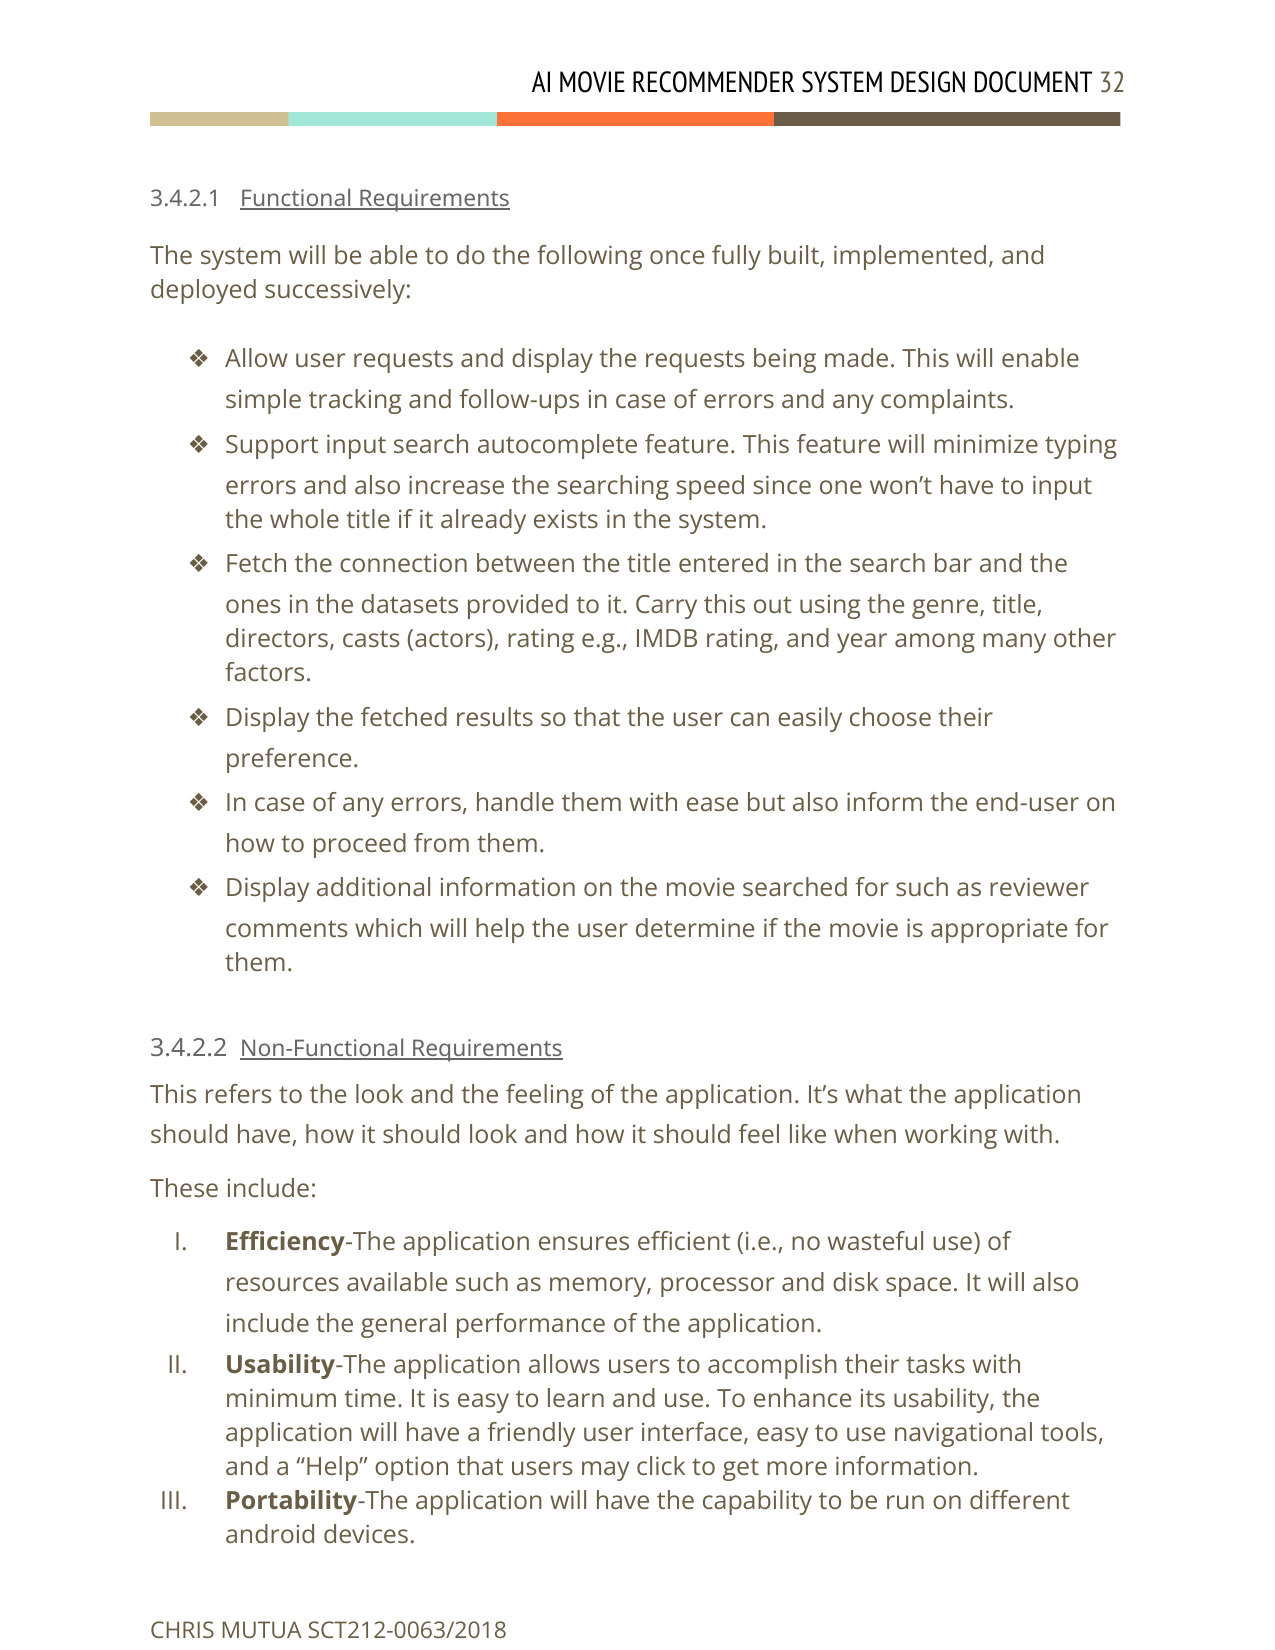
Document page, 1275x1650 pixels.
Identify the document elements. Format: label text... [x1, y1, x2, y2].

list In case of any errors, handle them with ease but also inform the end-user on how to proceed from them. [187, 774, 1125, 859]
list Usability-The application allows users to accomplish their tasks with minimum time. It is easy to learn and use. To enhance its usability, the application will have a friendly user interface, easy to use navigational tools, and a “Help” option that users may click to get more information. [187, 1346, 1125, 1482]
list Support input search autocomplete feature. This feature will minimize typing errors and also increase the searching speed since one won’t have to input the whole title if it already exists in the system. [187, 416, 1125, 536]
list Efficiency-The application ensures efficient (i.e., no wasteful use) of resources available such as memory, processor and disk space. It will also include the general performance of the application. [187, 1224, 1125, 1339]
subtitle Non-Functional Requirements [150, 1030, 1125, 1064]
list Portability-The application will have the capability to be run on different android devices. [187, 1482, 1125, 1551]
list Fetch the connection between the title entered in the search bar and the ones in the datasets provided to it. Carry this out using the genre, title, directors, casts (actors), rating e.g., IMDB rating, and year among many other factors. [187, 536, 1125, 689]
text The system will be able to do the following once fully built, implemented, and deployed successively: [150, 238, 1125, 306]
text This refers to the look and the feeling of the application. It’s what the application should have, how it should look and how it should feel like when working with. [150, 1076, 1125, 1151]
list Display the fetched results so that the user can easily choose their preference. [187, 689, 1125, 774]
picture [150, 112, 1121, 126]
text These include: [150, 1170, 1125, 1204]
list Allow user requests and display the requests being made. This will enable simple tracking and follow-ups in case of errors and any complaints. [187, 331, 1125, 416]
subtitle Functional Requirements [150, 181, 1125, 213]
list Display additional information on the movie searched for such as reviewer comments which will help the user determine if the movie is appropriate for them. [187, 859, 1125, 979]
